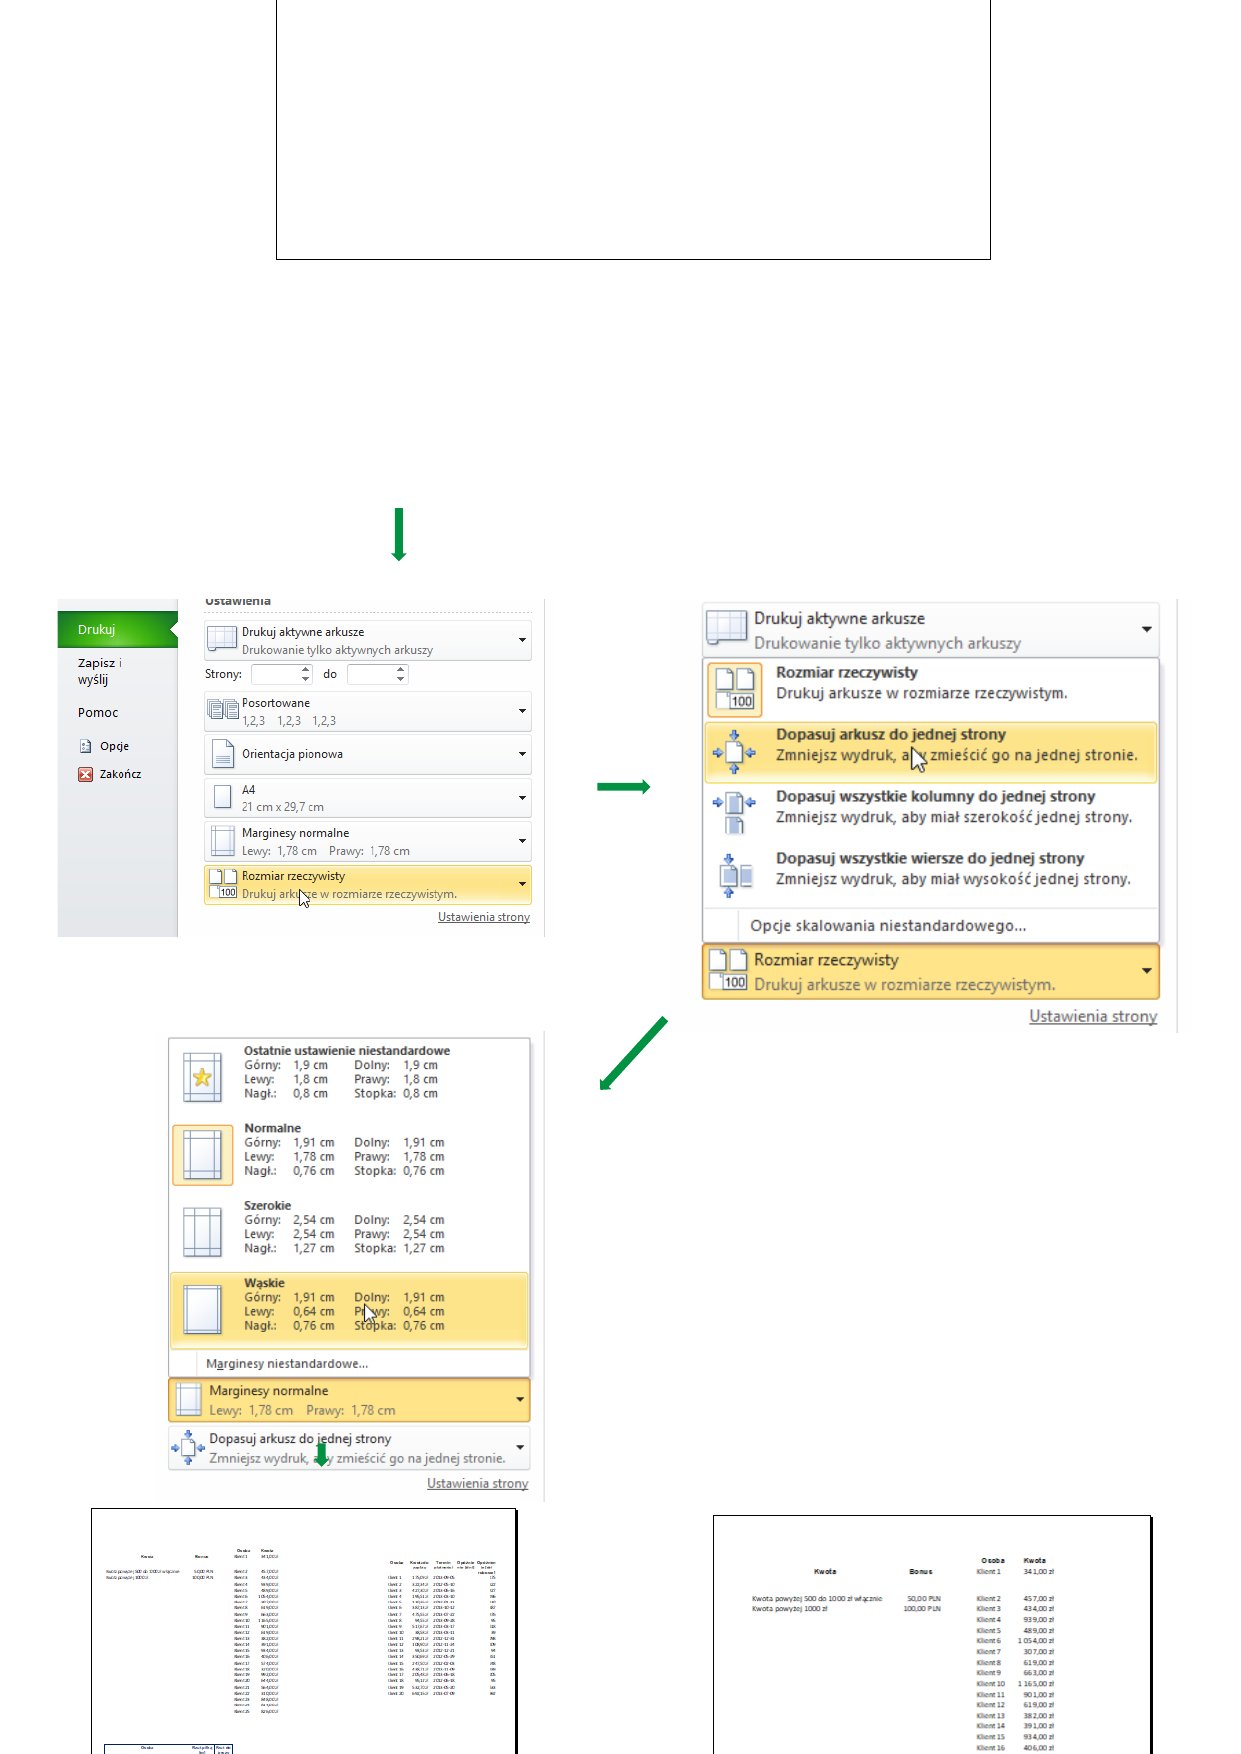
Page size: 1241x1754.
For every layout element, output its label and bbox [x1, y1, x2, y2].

picture [705, 1510, 1157, 1754]
picture [669, 599, 1196, 1033]
picture [83, 1031, 548, 1754]
picture [57, 599, 562, 937]
